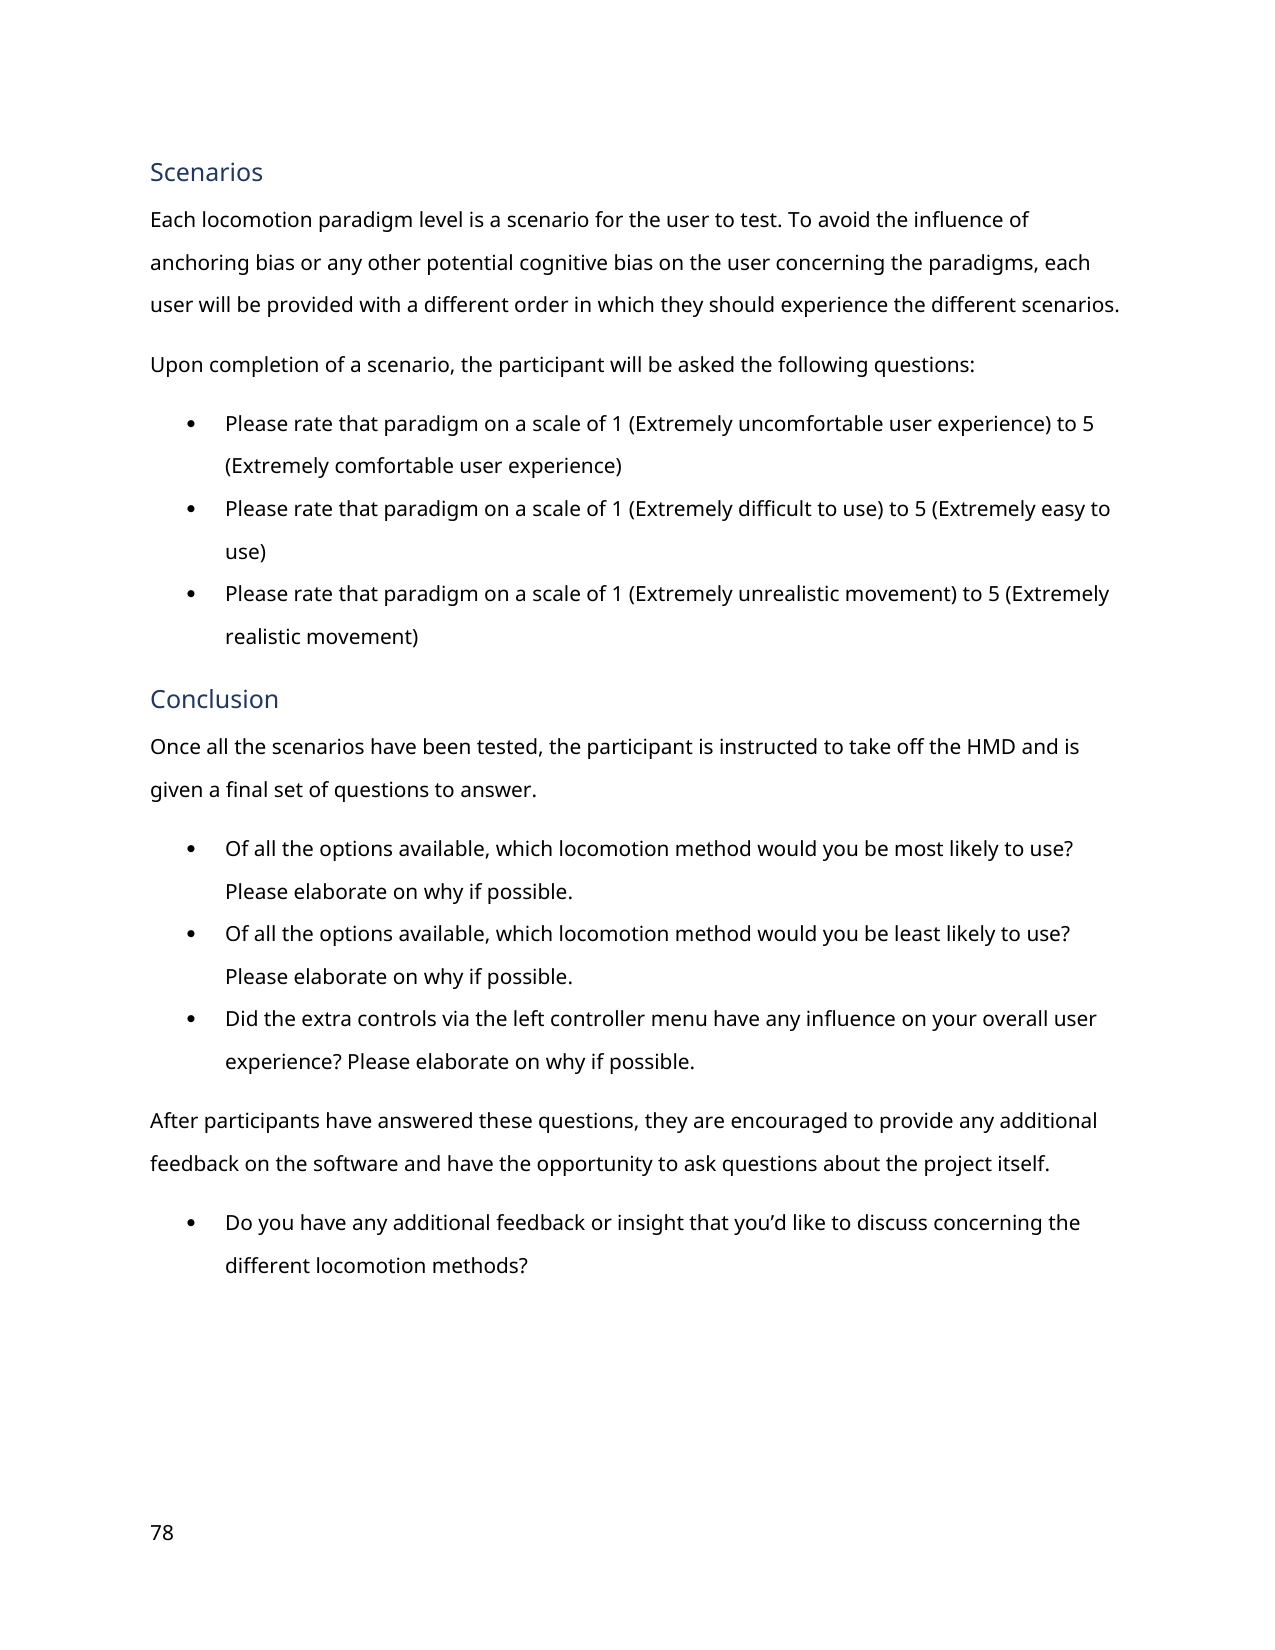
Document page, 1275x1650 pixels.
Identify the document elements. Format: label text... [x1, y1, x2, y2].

text Upon completion of a scenario, the participant will be asked the following questions: [150, 350, 1125, 378]
text After participants have answered these questions, they are encouraged to provide any additional feedback on the software and have the opportunity to ask questions about the project itself. [150, 1106, 1125, 1177]
text Each locomotion paradigm level is a scenario for the user to test. To avoid the influence of anchoring bias or any other potential cognitive bias on the user concerning the paradigms, each user will be provided with a different order in which they should experience the different scenarios. [150, 205, 1125, 319]
list Please rate that paradigm on a scale of 1 (Extremely uncomfortable user experience) to 5 (Extremely comfortable user experience) [187, 409, 1125, 480]
list Please rate that paradigm on a scale of 1 (Extremely unrealistic movement) to 5 (Extremely realistic movement) [187, 579, 1125, 650]
list Please rate that paradigm on a scale of 1 (Extremely difficult to use) to 5 (Extremely easy to use) [187, 494, 1125, 565]
list Do you have any additional feedback or insight that you’d like to discuss concerning the different locomotion methods? [187, 1208, 1125, 1279]
subtitle Conclusion [150, 681, 1125, 715]
list Of all the options available, which locomotion method would you be least likely to use? Please elaborate on why if possible. [187, 919, 1125, 990]
list Of all the options available, which locomotion method would you be most likely to use? Please elaborate on why if possible. [187, 834, 1125, 905]
text Once all the scenarios have been tested, the participant is instructed to take off the HMD and is given a final set of questions to answer. [150, 732, 1125, 803]
subtitle Scenarios [150, 154, 1125, 188]
list Did the extra controls via the left controller menu have any influence on your overall user experience? Please elaborate on why if possible. [187, 1004, 1125, 1076]
